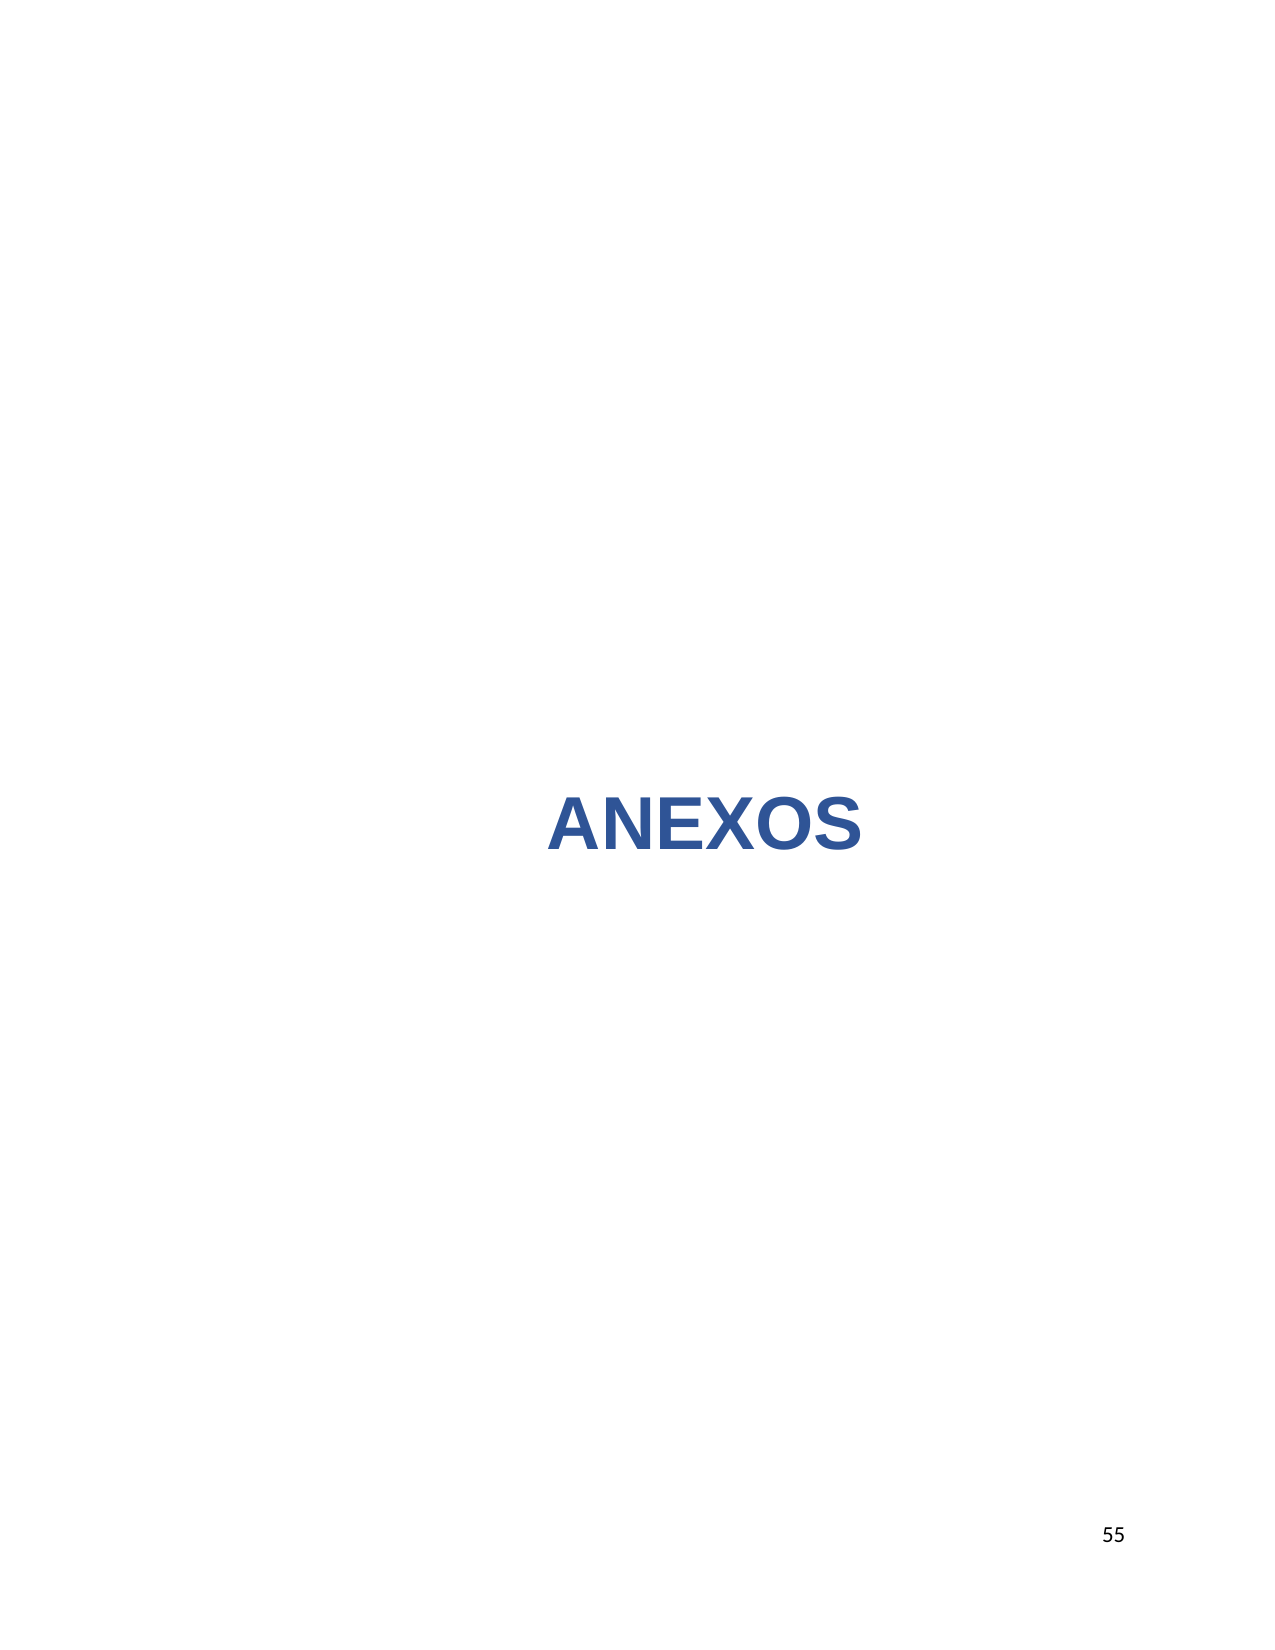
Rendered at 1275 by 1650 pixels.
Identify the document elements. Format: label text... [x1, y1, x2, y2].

subtitle ANEXOS [285, 779, 1125, 865]
